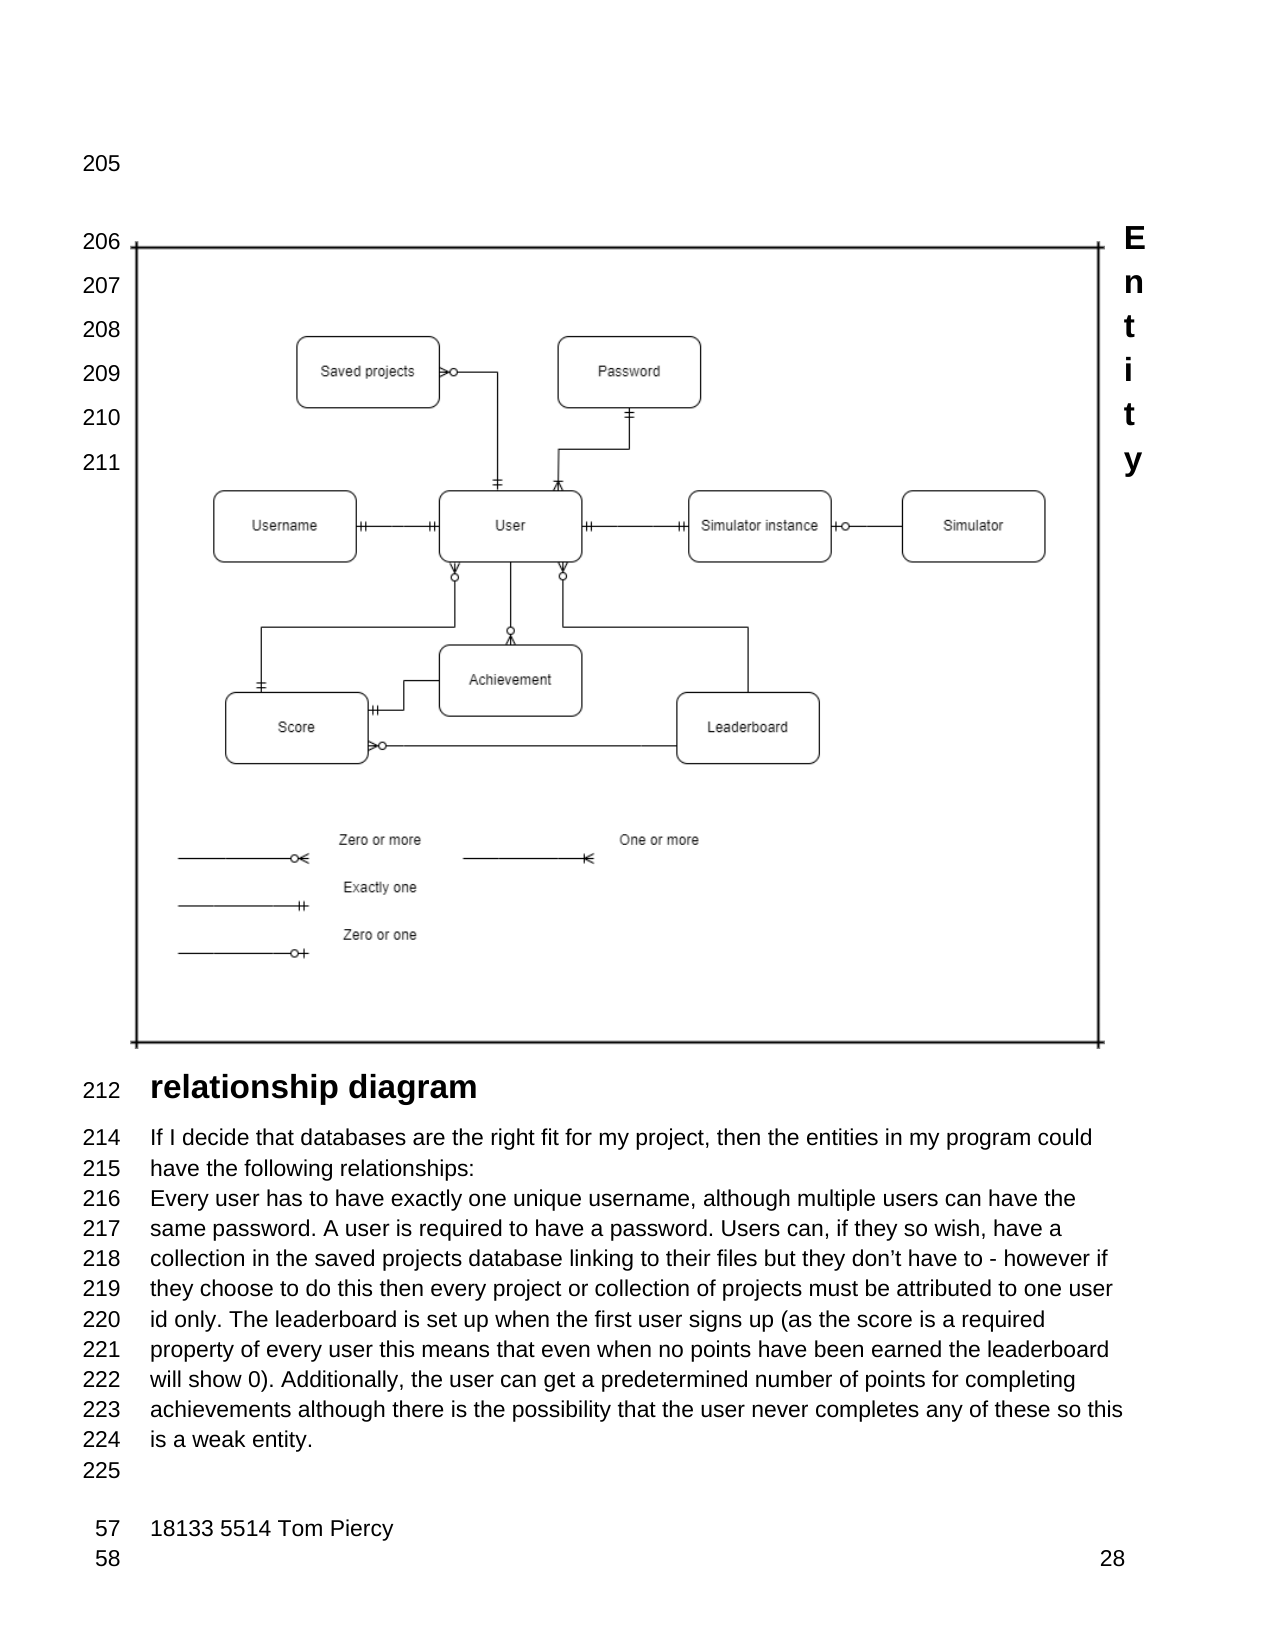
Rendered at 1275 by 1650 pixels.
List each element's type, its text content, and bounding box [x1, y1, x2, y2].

picture [129, 240, 1105, 1049]
text If I decide that databases are the right fit for my project, then the entities in my program could have the following relationships: [150, 1124, 1125, 1181]
text Every user has to have exactly one unique username, although multiple users can have the same password. A user is required to have a password. Users can, if they so wish, have a collection in the saved projects database linking to their files but they don’t have to - however if they choose to do this then every project or collection of projects must be attributed to one user id only. The leaderboard is set up when the first user signs up (as the score is a required property of every user this means that even when no points have been earned the leaderboard will show 0). Additionally, the user can get a predetermined number of points for completing achievements although there is the possibility that the user never completes any of these so this is a weak entity. [150, 1185, 1125, 1453]
